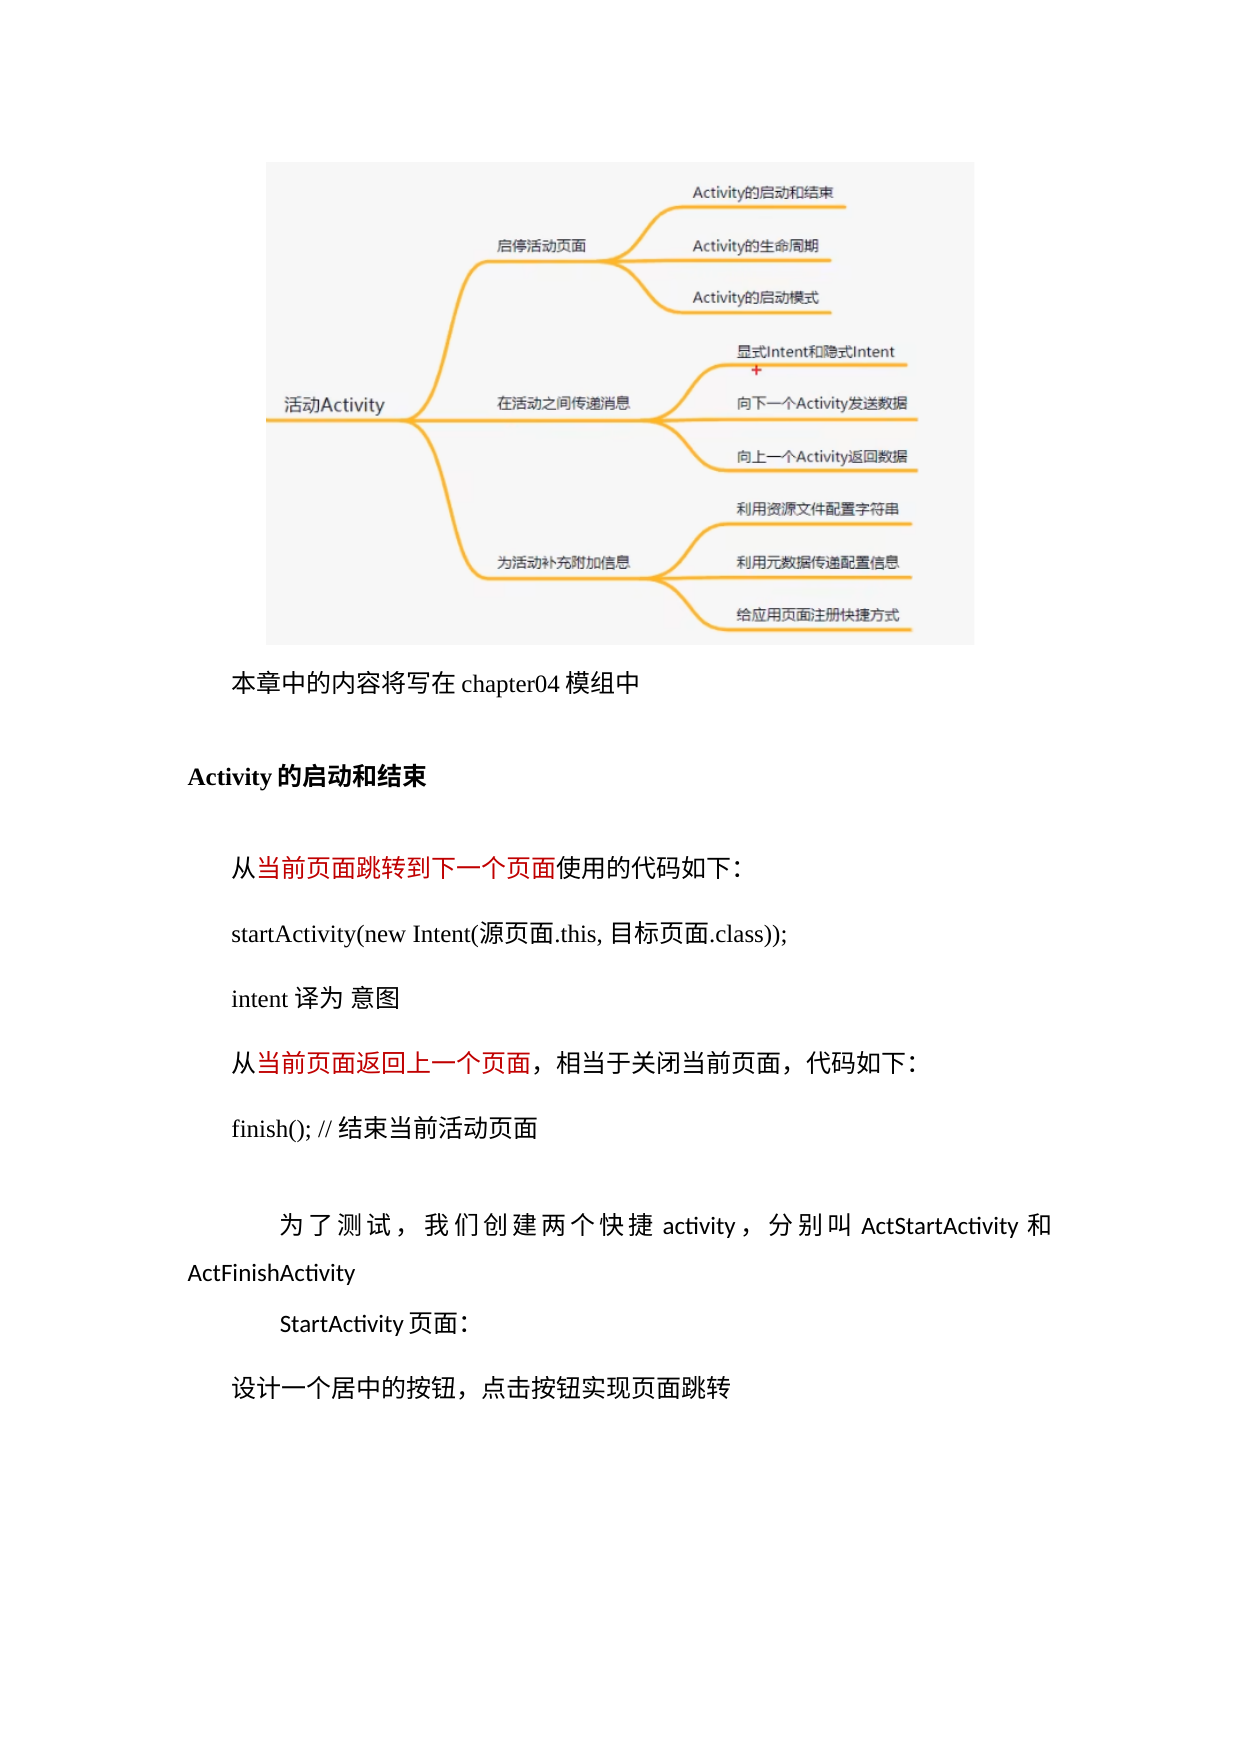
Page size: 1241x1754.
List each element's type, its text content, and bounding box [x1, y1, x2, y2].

text StartActivity页面： [187, 1289, 1053, 1354]
text 本章中的内容将写在chapter04模组中 [187, 649, 1053, 714]
picture [266, 162, 975, 645]
text startActivity(new Intent(源页面.this, 目标页面.class)); [187, 899, 1053, 964]
text intent 译为 意图 [187, 964, 1053, 1029]
text 设计一个居中的按钮，点击按钮实现页面跳转 [187, 1354, 1053, 1419]
text 为了测试，我们创建两个快捷activity，分别叫ActStartActivity和ActFinishActivity [187, 1191, 1053, 1289]
subtitle Activity的启动和结束 [187, 742, 1053, 807]
text 从当前页面跳转到下一个页面使用的代码如下： [187, 834, 1053, 899]
text 从当前页面返回上一个页面，相当于关闭当前页面，代码如下： [187, 1029, 1053, 1094]
text finish(); // 结束当前活动页面 [187, 1094, 1053, 1159]
